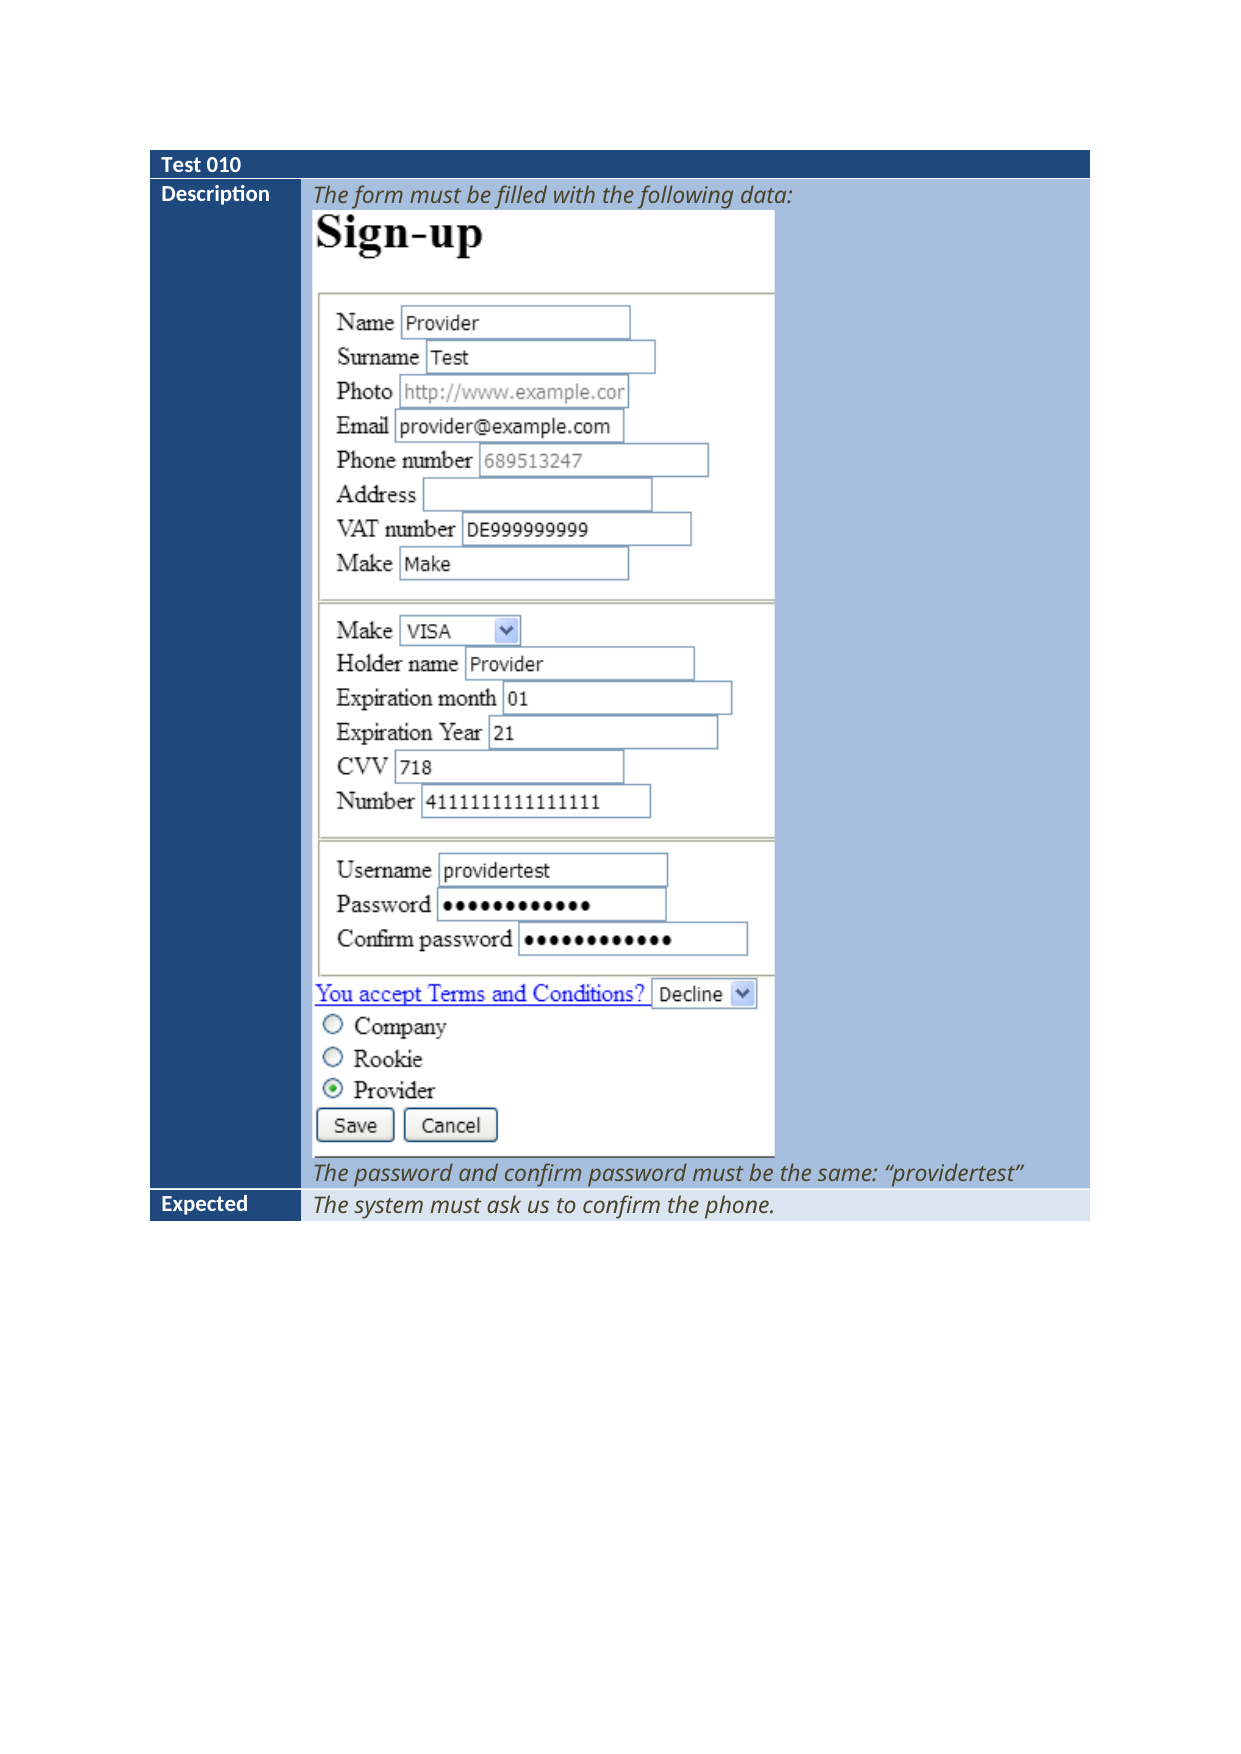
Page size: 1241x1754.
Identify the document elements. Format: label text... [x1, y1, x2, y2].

table_cell The form must be filled with the following data: The password and confirm password must be the same: “providertest” [301, 179, 1090, 1188]
table_header Test 010 [150, 150, 1090, 178]
table_cell Expected [150, 1190, 301, 1221]
table_cell Description [150, 179, 301, 1188]
table_cell The system must ask us to confirm the phone. [301, 1190, 1090, 1221]
picture [312, 210, 775, 1158]
